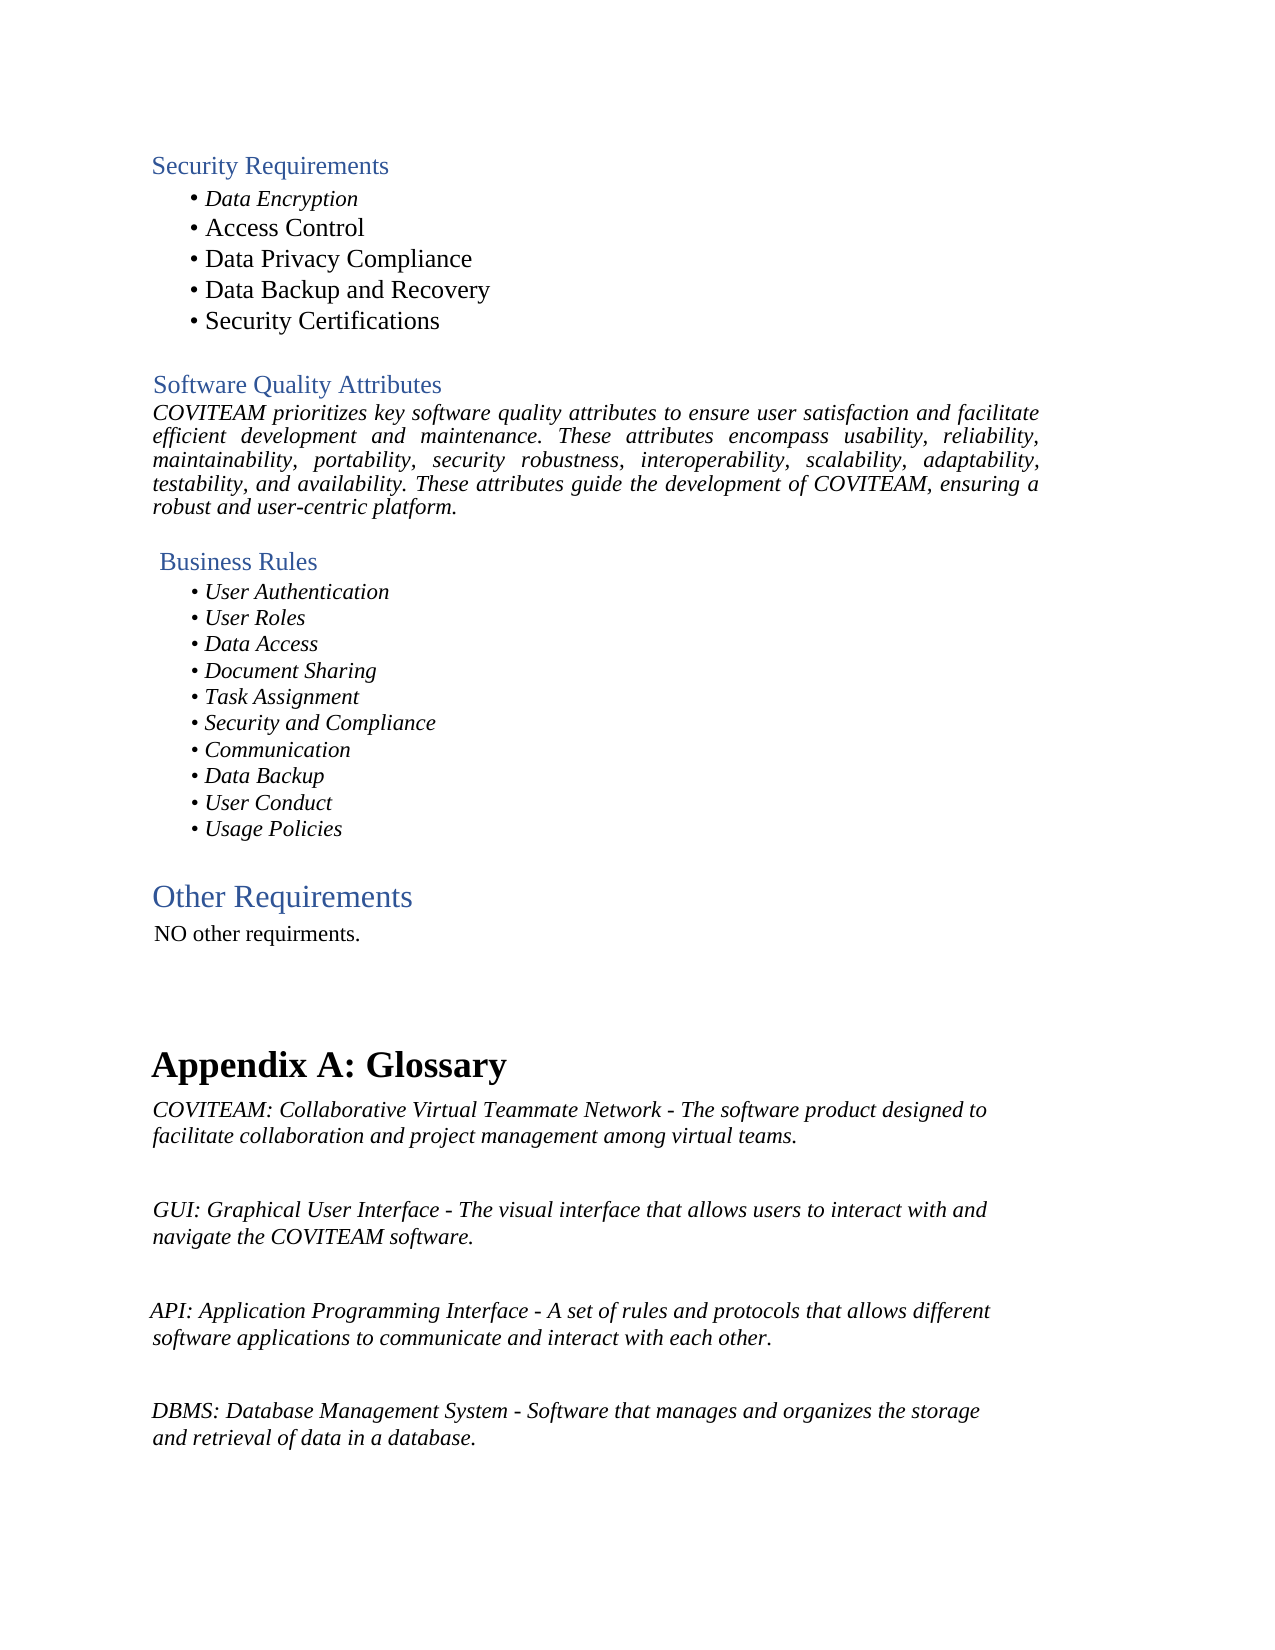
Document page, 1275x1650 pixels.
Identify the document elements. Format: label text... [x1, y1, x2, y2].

text API: Application Programming Interface - A set of rules and protocols that allows different software applications to communicate and interact with each other. [150, 1297, 1002, 1350]
text • User Conduct [191, 788, 1125, 815]
text • Task Assignment [191, 683, 1125, 709]
text COVITEAM: Collaborative Virtual Teammate Network - The software product designed to facilitate collaboration and project management among virtual teams. [152, 1096, 1003, 1149]
text NO other requirments. [154, 920, 1125, 946]
text • User Roles [191, 604, 1125, 630]
text • Security and Compliance [191, 709, 1125, 736]
text • Data Backup [191, 762, 1125, 788]
text • Security Certifications [189, 305, 1125, 335]
text Software Quality Attributes [153, 369, 1125, 399]
text • User Authentication [191, 578, 1125, 604]
text • Usage Policies [191, 815, 1125, 841]
text DBMS: Database Management System - Software that manages and organizes the storage and retrieval of data in a database. [151, 1397, 1028, 1451]
text Security Requirements [151, 150, 1125, 180]
text • Document Sharing [191, 657, 1125, 683]
text GUI: Graphical User Interface - The visual interface that allows users to interact with and navigate the COVITEAM software. [152, 1196, 998, 1249]
text • Data Access [191, 630, 1125, 657]
text • Data Encryption [189, 182, 1125, 212]
text • Access Control [189, 212, 1125, 242]
text Appendix A: Glossary [151, 1042, 1125, 1085]
text Other Requirements [152, 877, 1125, 914]
text Business Rules [159, 546, 1125, 576]
text • Communication [191, 736, 1125, 762]
text COVITEAM prioritizes key software quality attributes to ensure user satisfaction and facilitate efficient development and maintenance. These attributes encompass usability, reliability, maintainability, portability, security robustness, interoperability, scalability, adaptability, testability, and availability. These attributes guide the development of COVITEAM, ensuring a robust and user-centric platform. [152, 401, 1043, 520]
text • Data Privacy Compliance [189, 243, 1125, 273]
text • Data Backup and Recovery [189, 274, 1125, 304]
